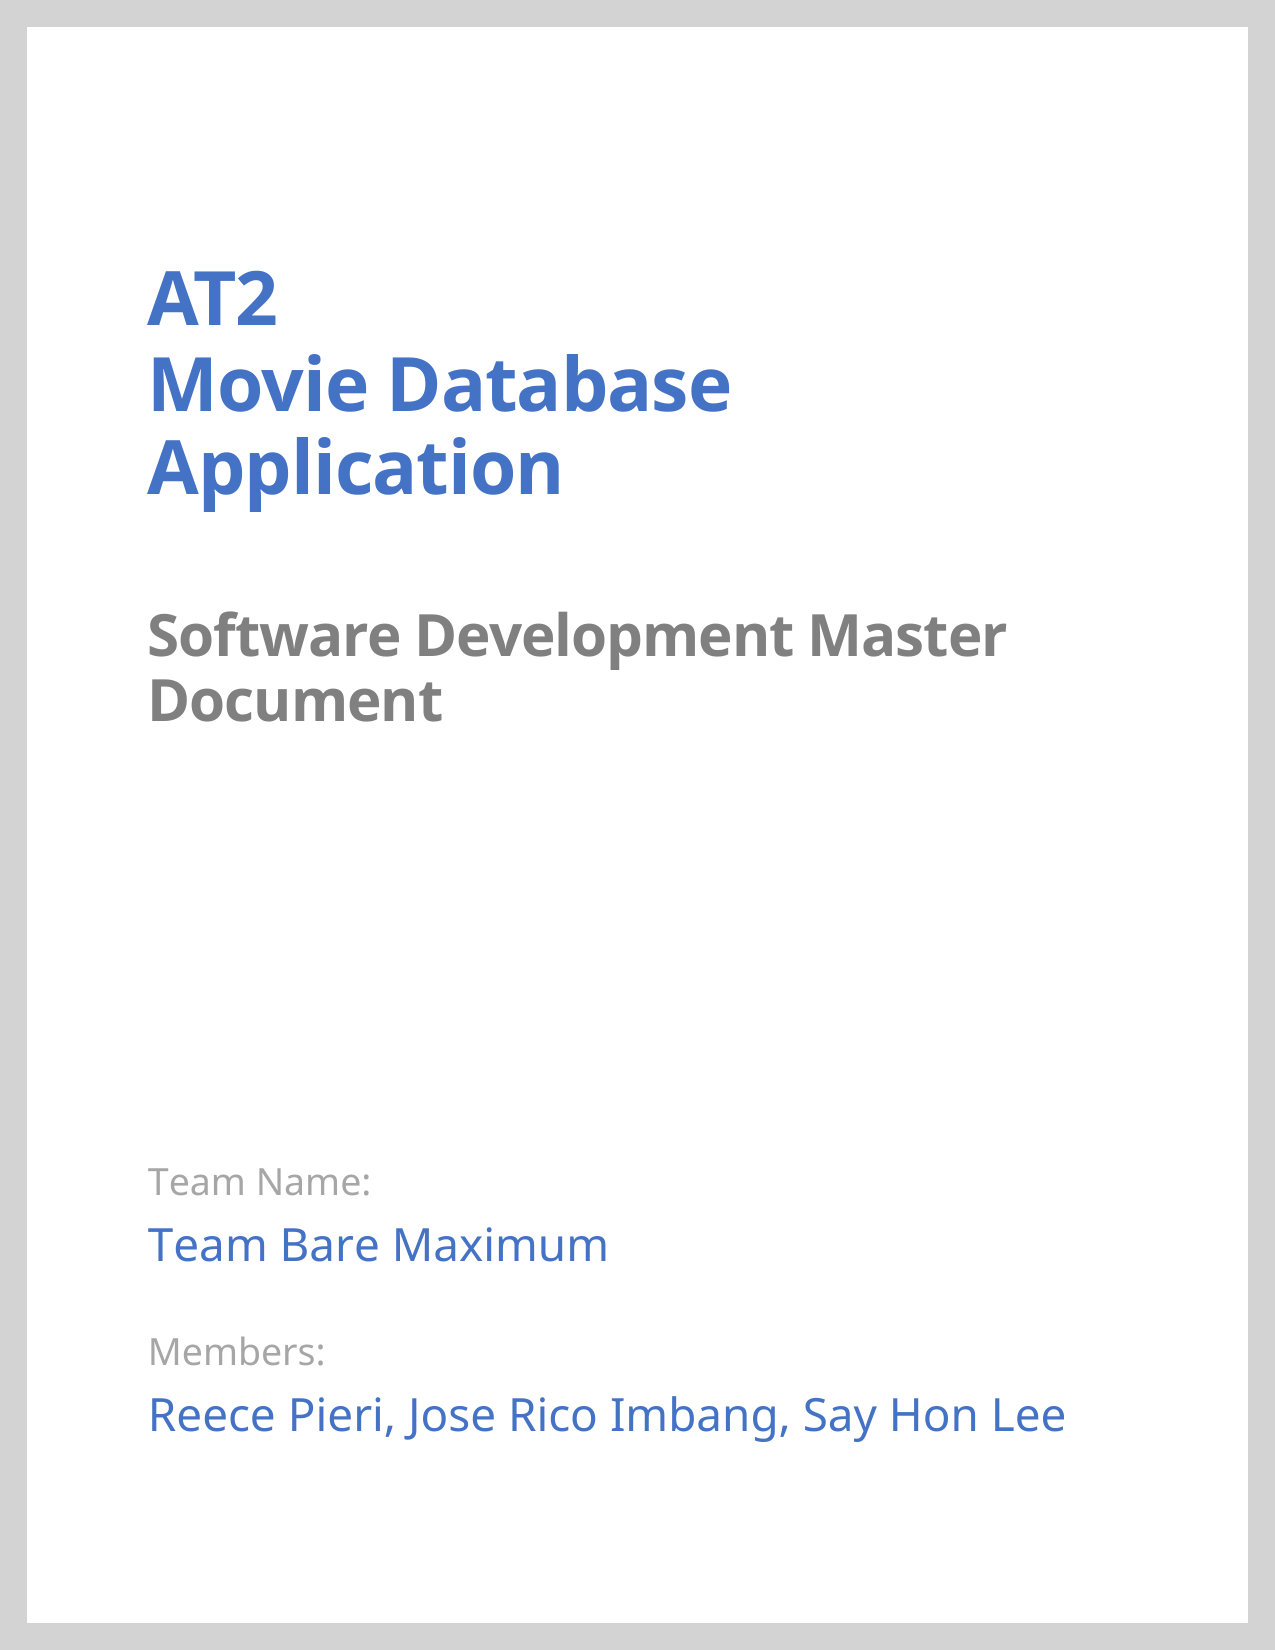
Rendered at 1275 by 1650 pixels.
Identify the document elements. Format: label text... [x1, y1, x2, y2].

text Reece Pieri, Jose Rico Imbang, Say Hon Lee [148, 1382, 1127, 1444]
title Software Development Master Document [148, 603, 1127, 738]
title AT2 [148, 256, 1127, 342]
text Members: [148, 1325, 1127, 1376]
text Team Bare Maximum [148, 1212, 1127, 1275]
text Team Name: [148, 1155, 1127, 1206]
title Movie Database Application [148, 342, 1127, 516]
